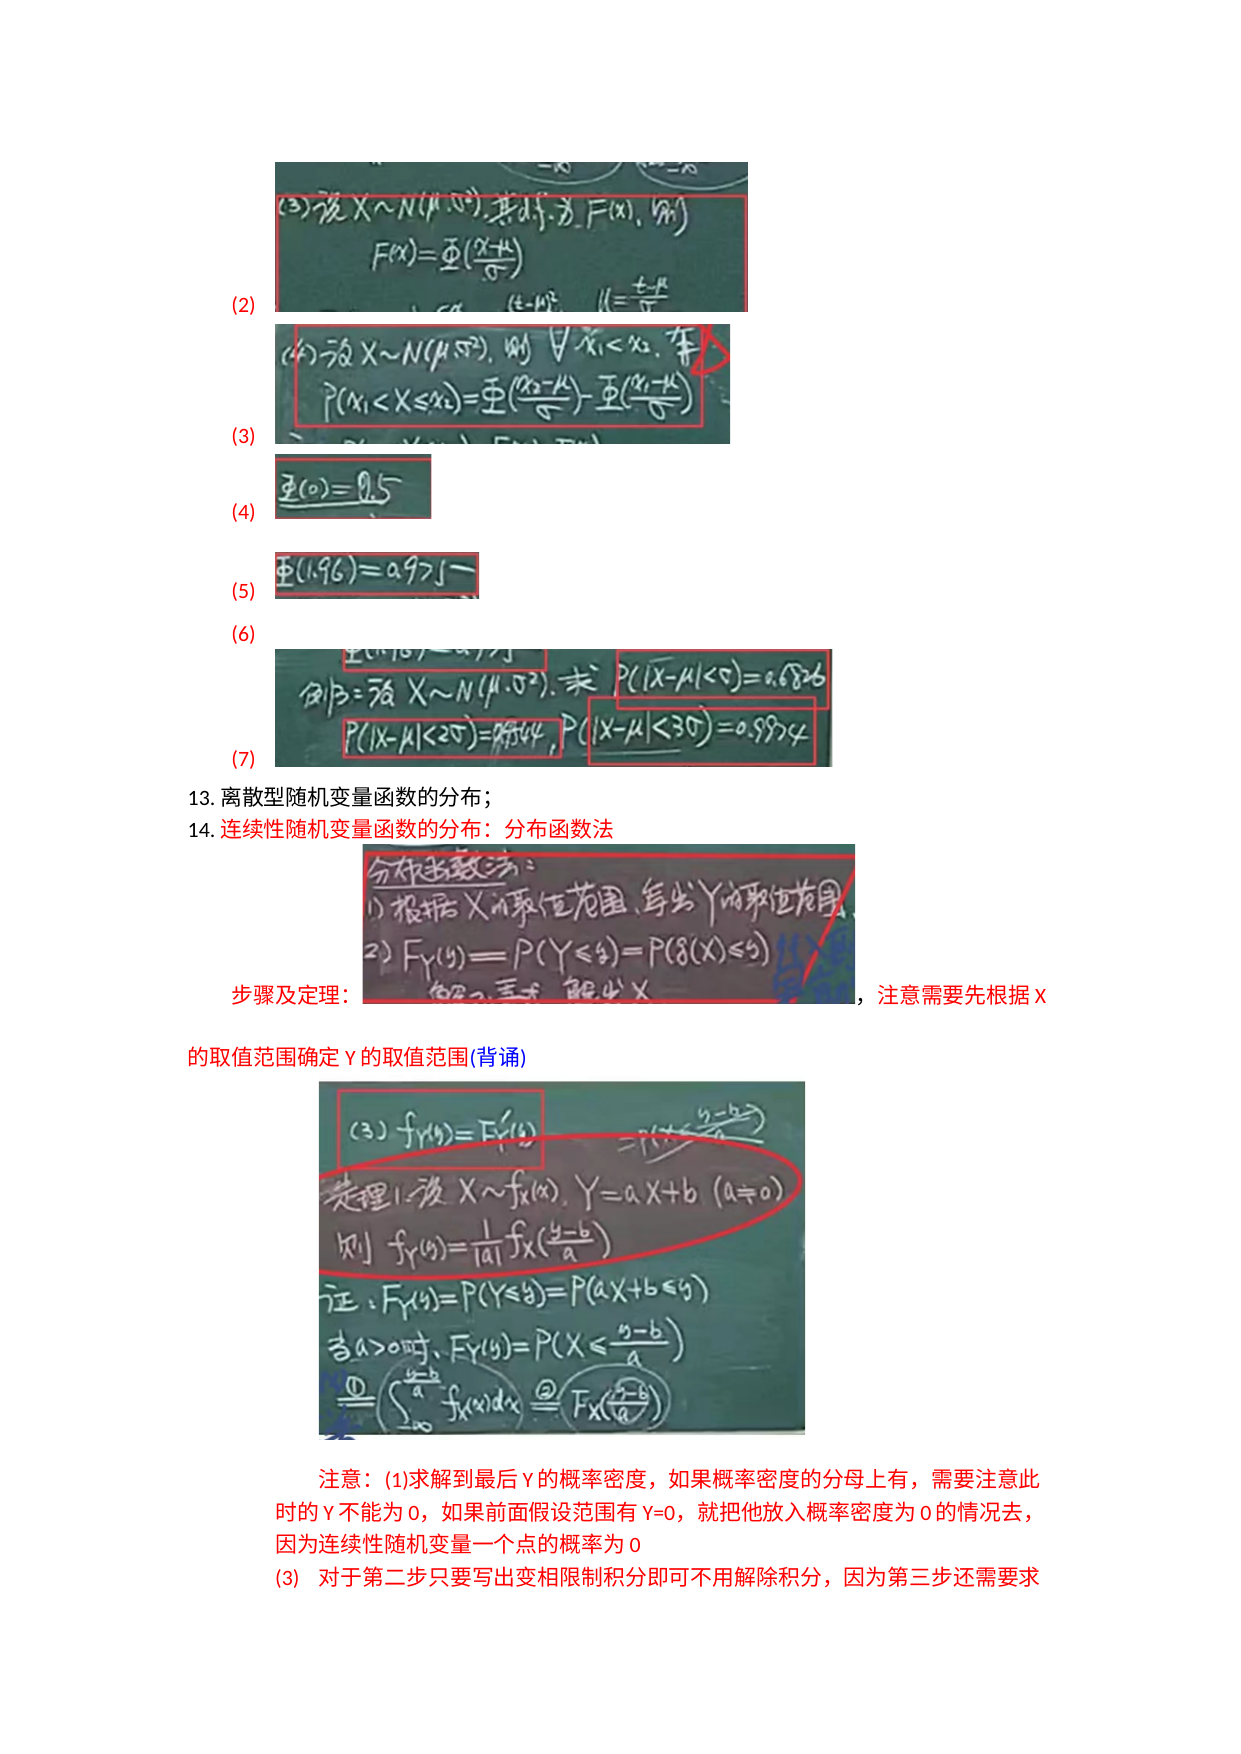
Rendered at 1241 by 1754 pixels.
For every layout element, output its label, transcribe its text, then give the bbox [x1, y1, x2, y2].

list 注意：(1)求解到最后Y的概率密度，如果概率密度的分母上有，需要注意此时的Y不能为0，如果前面假设范围有Y=0，就把他放入概率密度为0的情况去，因为连续性随机变量一个点的概率为0 [275, 1462, 1053, 1559]
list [231, 1559, 1053, 1592]
picture [275, 162, 748, 312]
picture [275, 454, 432, 519]
picture [275, 324, 731, 444]
picture [318, 1072, 806, 1440]
picture [275, 649, 833, 767]
picture [362, 844, 856, 1004]
picture [275, 552, 480, 599]
list 连续性随机变量函数的分布：分布函数法 [187, 812, 1053, 844]
list 离散型随机变量函数的分布； [187, 779, 1053, 812]
